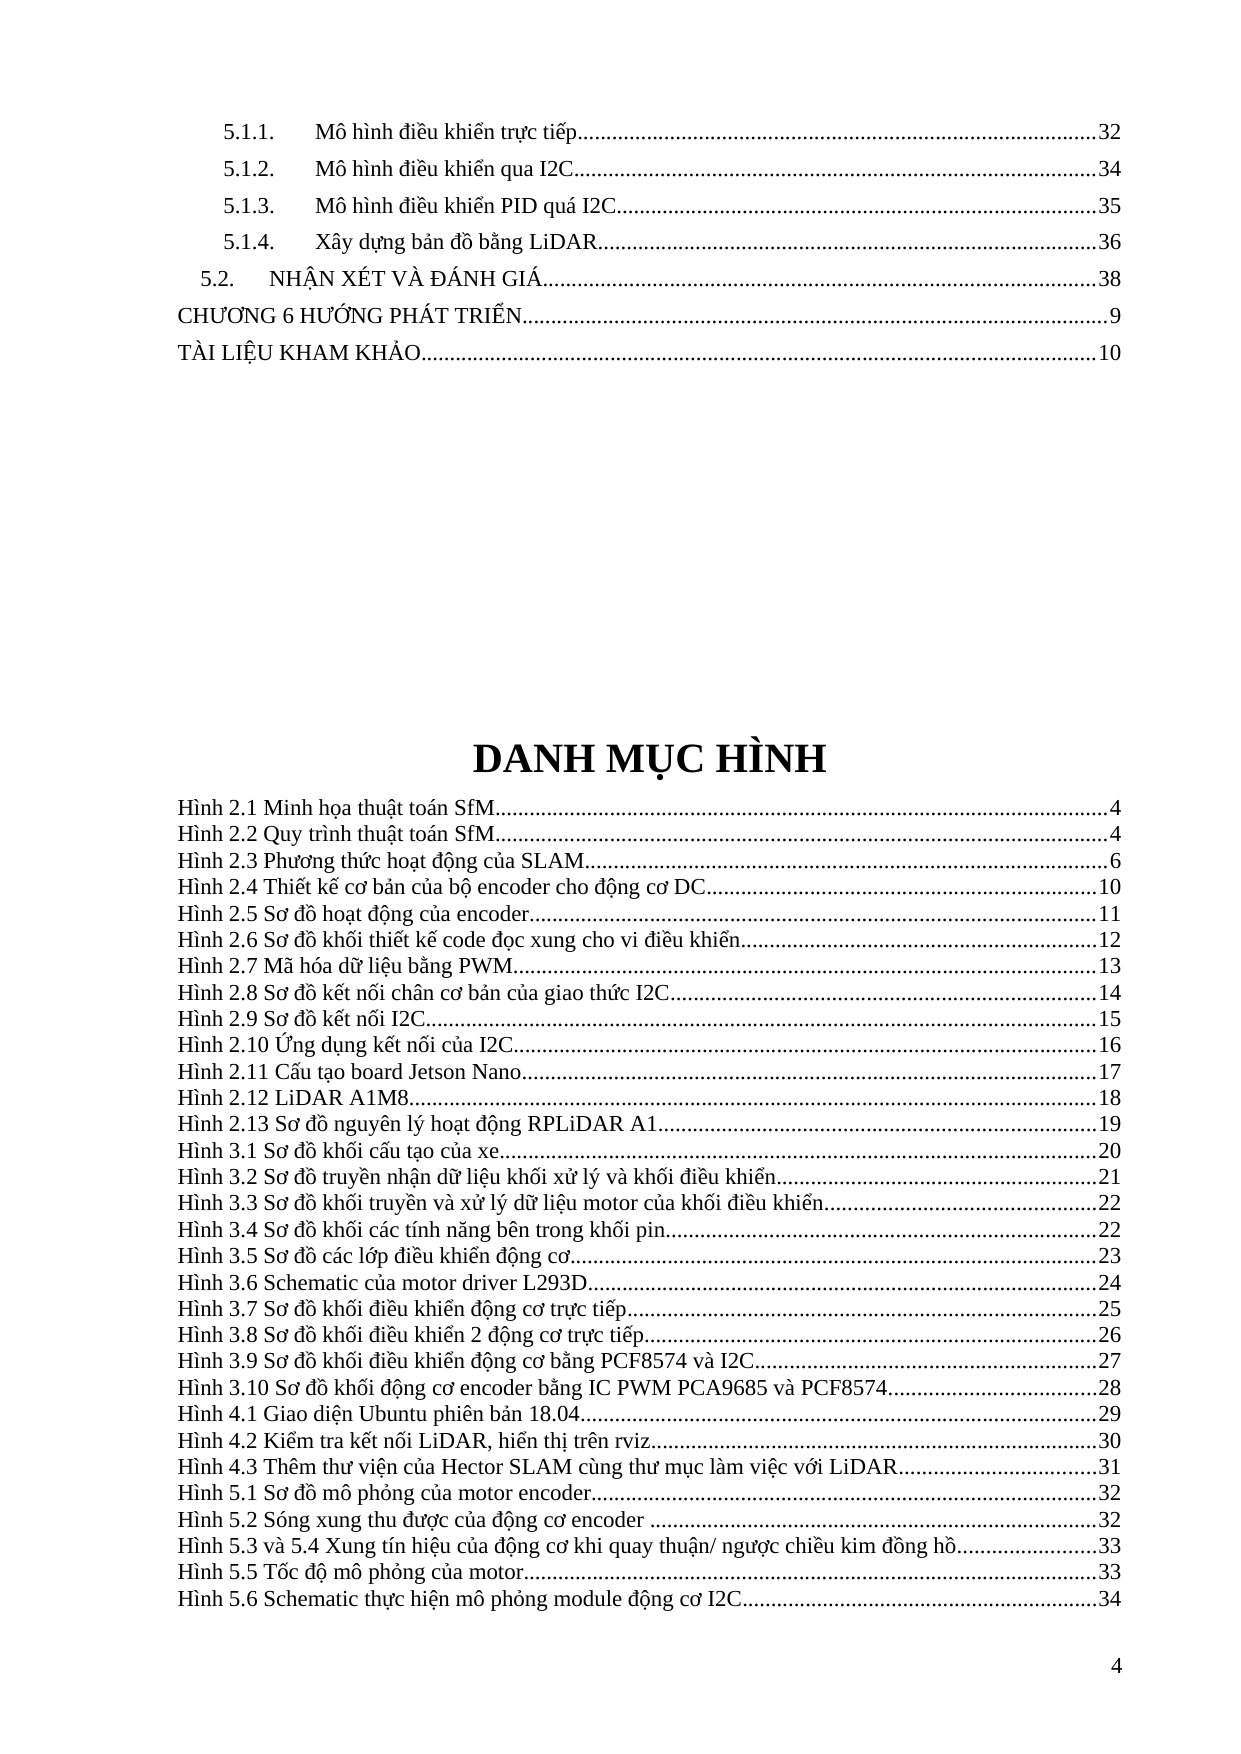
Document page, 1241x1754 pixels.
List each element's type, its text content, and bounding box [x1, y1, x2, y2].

text Hình 5.3 và 5.4 Xung tín hiệu của động cơ khi quay thuận/ ngược chiều kim đồng hồ 33 [177, 1532, 1122, 1558]
text Hình 4.2 Kiểm tra kết nối LiDAR, hiển thị trên rviz 30 [177, 1427, 1122, 1453]
text Hình 2.10 Ứng dụng kết nối của I2C 16 [177, 1031, 1122, 1058]
text Hình 2.13 Sơ đồ nguyên lý hoạt động RPLiDAR A1 19 [177, 1110, 1122, 1137]
text Hình 3.9 Sơ đồ khối điều khiển động cơ bằng PCF8574 và I2C 27 [177, 1348, 1122, 1374]
text Hình 2.2 Quy trình thuật toán SfM 4 [177, 821, 1122, 847]
text Hình 2.4 Thiết kế cơ bản của bộ encoder cho động cơ DC 10 [177, 873, 1122, 899]
text Hình 4.3 Thêm thư viện của Hector SLAM cùng thư mục làm việc với LiDAR 31 [177, 1453, 1122, 1479]
text Hình 2.8 Sơ đồ kết nối chân cơ bản của giao thức I2C 14 [177, 979, 1122, 1005]
text Hình 3.1 Sơ đồ khối cấu tạo của xe 20 [177, 1137, 1122, 1163]
text Hình 2.5 Sơ đồ hoạt động của encoder 11 [177, 899, 1122, 926]
text Hình 2.3 Phương thức hoạt động của SLAM 6 [177, 847, 1122, 873]
text Hình 5.6 Schematic thực hiện mô phỏng module động cơ I2C 34 [177, 1585, 1122, 1611]
text Hình 2.7 Mã hóa dữ liệu bằng PWM 13 [177, 952, 1122, 979]
text Hình 2.1 Minh họa thuật toán SfM 4 [177, 794, 1122, 821]
text Hình 2.12 LiDAR A1M8 18 [177, 1084, 1122, 1110]
text Hình 3.3 Sơ đồ khối truyền và xử lý dữ liệu motor của khối điều khiển 22 [177, 1189, 1122, 1216]
text Hình 3.6 Schematic của motor driver L293D 24 [177, 1268, 1122, 1295]
text Hình 3.4 Sơ đồ khối các tính năng bên trong khối pin 22 [177, 1216, 1122, 1242]
text Hình 5.1 Sơ đồ mô phỏng của motor encoder 32 [177, 1479, 1122, 1506]
subtitle DANH MỤC HÌNH [177, 734, 1122, 782]
text Hình 4.1 Giao diện Ubuntu phiên bản 18.04 29 [177, 1400, 1122, 1427]
text Hình 2.6 Sơ đồ khối thiết kế code đọc xung cho vi điều khiển 12 [177, 926, 1122, 952]
text Hình 3.5 Sơ đồ các lớp điều khiển động cơ 23 [177, 1242, 1122, 1268]
text Hình 5.2 Sóng xung thu được của động cơ encoder 32 [177, 1506, 1122, 1532]
text Hình 2.11 Cấu tạo board Jetson Nano 17 [177, 1058, 1122, 1084]
text Hình 5.5 Tốc độ mô phỏng của motor 33 [177, 1558, 1122, 1585]
text Hình 3.8 Sơ đồ khối điều khiển 2 động cơ trực tiếp 26 [177, 1321, 1122, 1348]
text Hình 3.10 Sơ đồ khối động cơ encoder bằng IC PWM PCA9685 và PCF8574 28 [177, 1374, 1122, 1400]
text Hình 3.2 Sơ đồ truyền nhận dữ liệu khối xử lý và khối điều khiển 21 [177, 1163, 1122, 1189]
text Hình 3.7 Sơ đồ khối điều khiển động cơ trực tiếp 25 [177, 1295, 1122, 1321]
text Hình 2.9 Sơ đồ kết nối I2C 15 [177, 1005, 1122, 1031]
